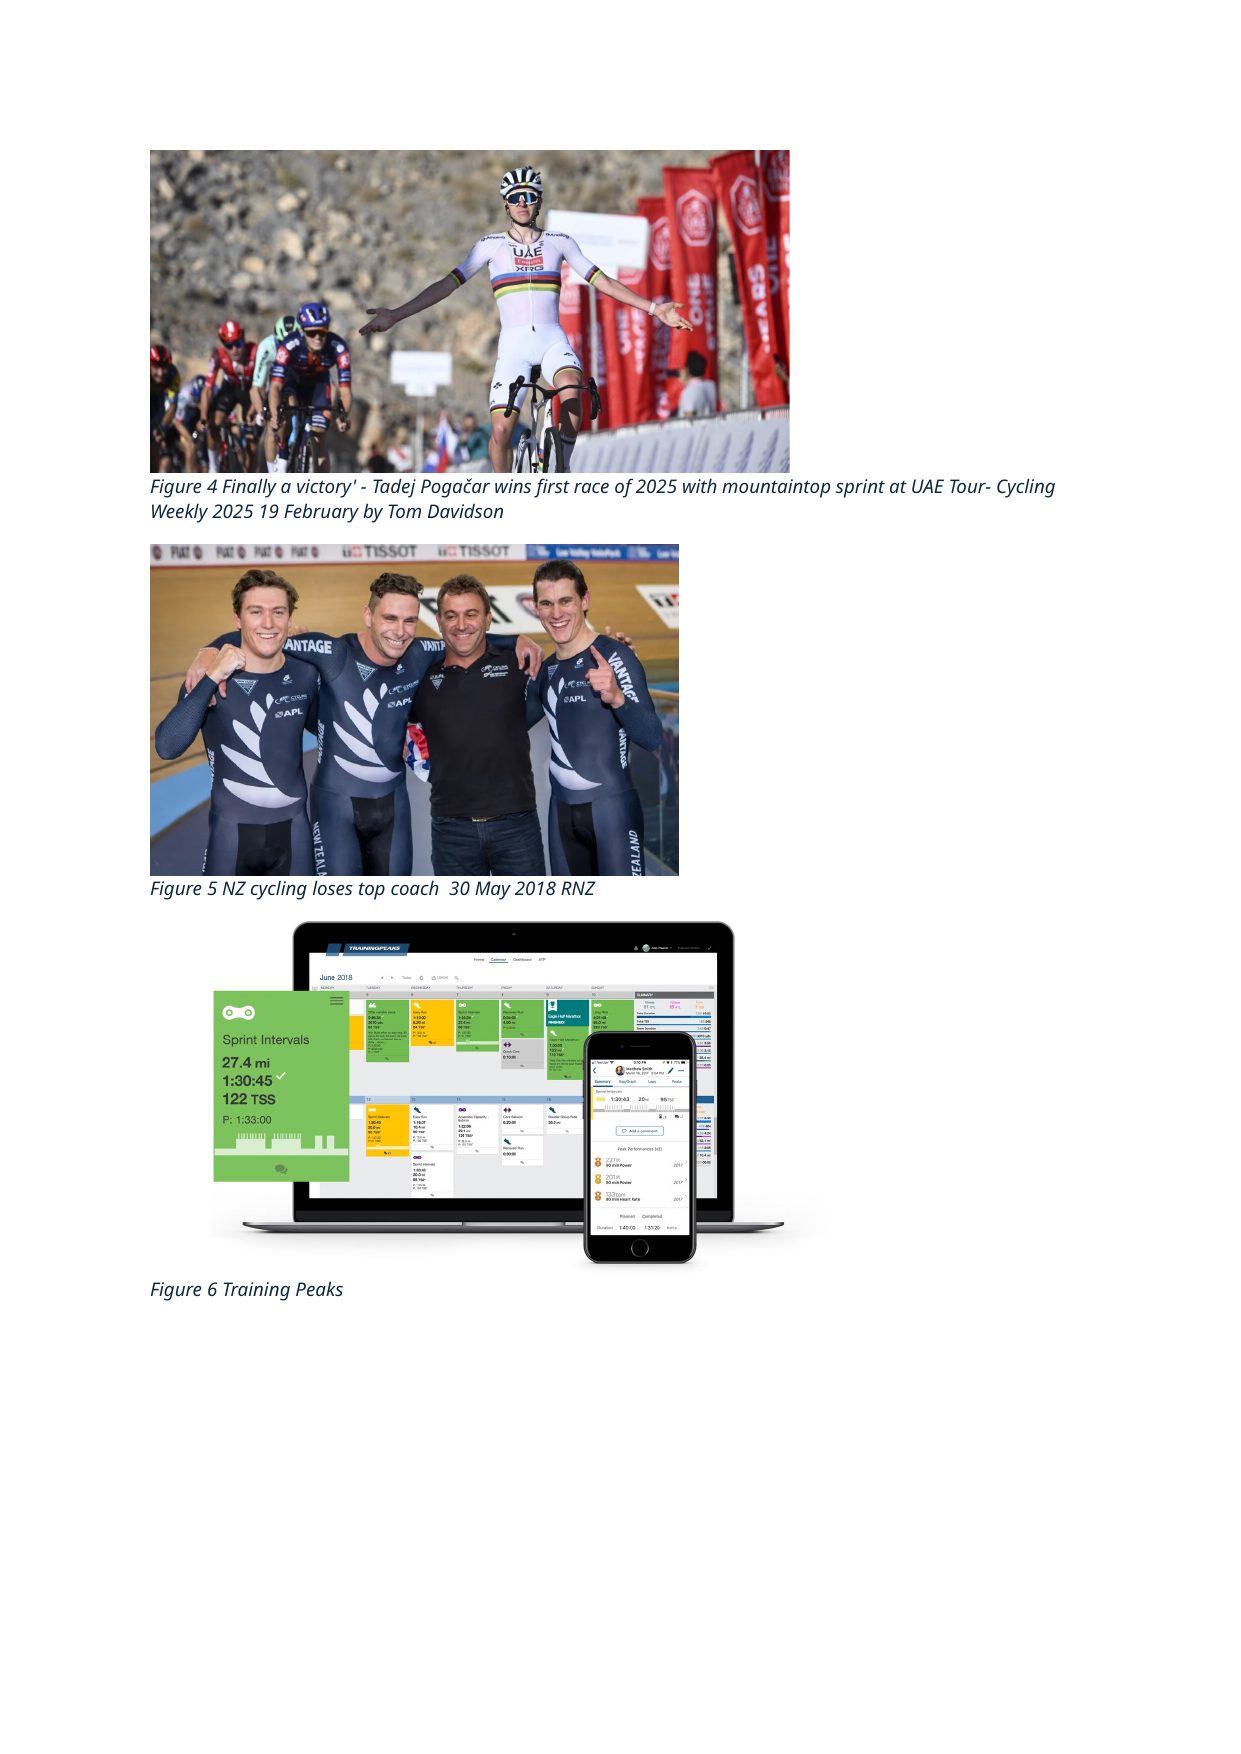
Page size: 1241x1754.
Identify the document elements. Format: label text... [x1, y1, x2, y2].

picture [150, 544, 679, 876]
picture [150, 921, 828, 1277]
picture [150, 150, 790, 473]
